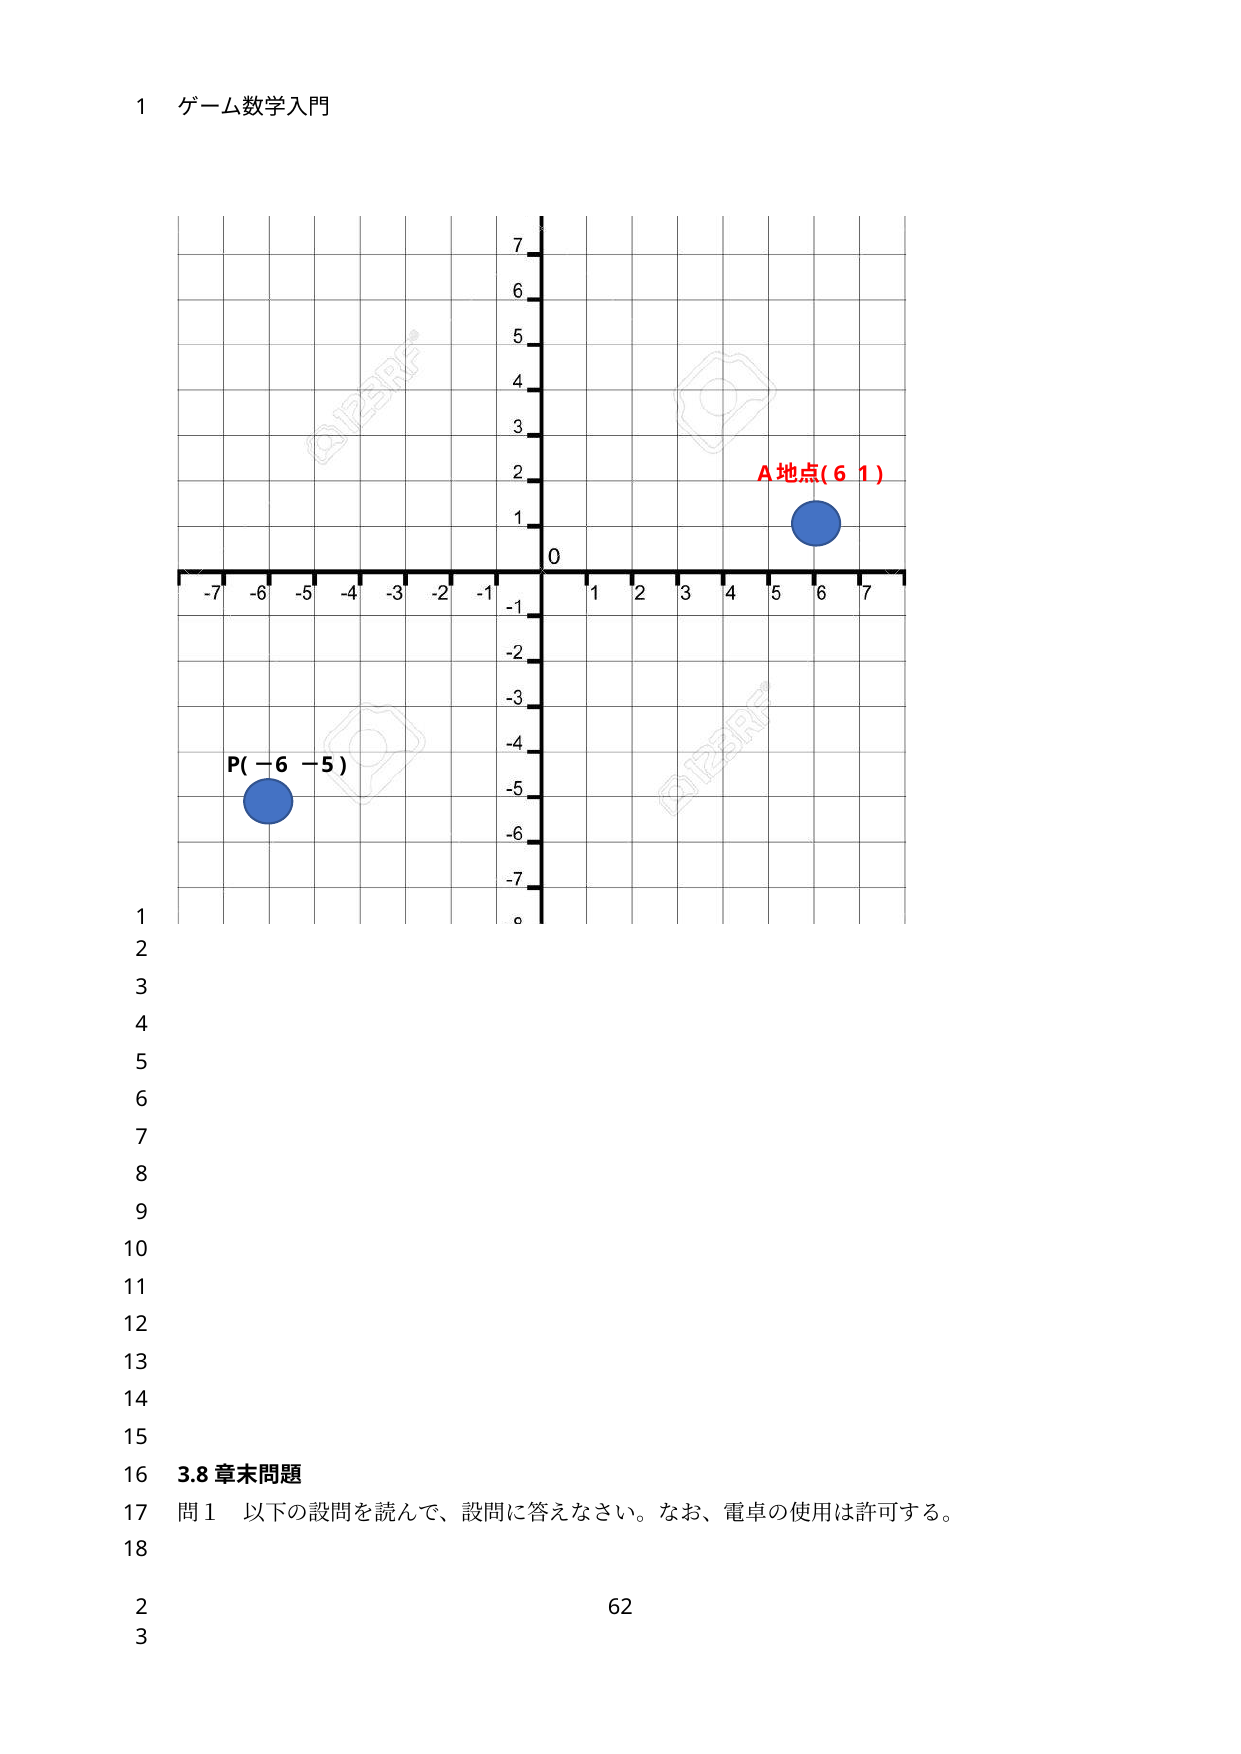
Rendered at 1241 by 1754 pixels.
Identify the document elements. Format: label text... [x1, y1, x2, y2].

picture [177, 216, 907, 924]
text 問１ 以下の設問を読んで、設問に答えなさい。なお、電卓の使用は許可する。 [177, 1492, 1063, 1529]
subtitle 3.8 章末問題 [177, 1454, 1063, 1492]
